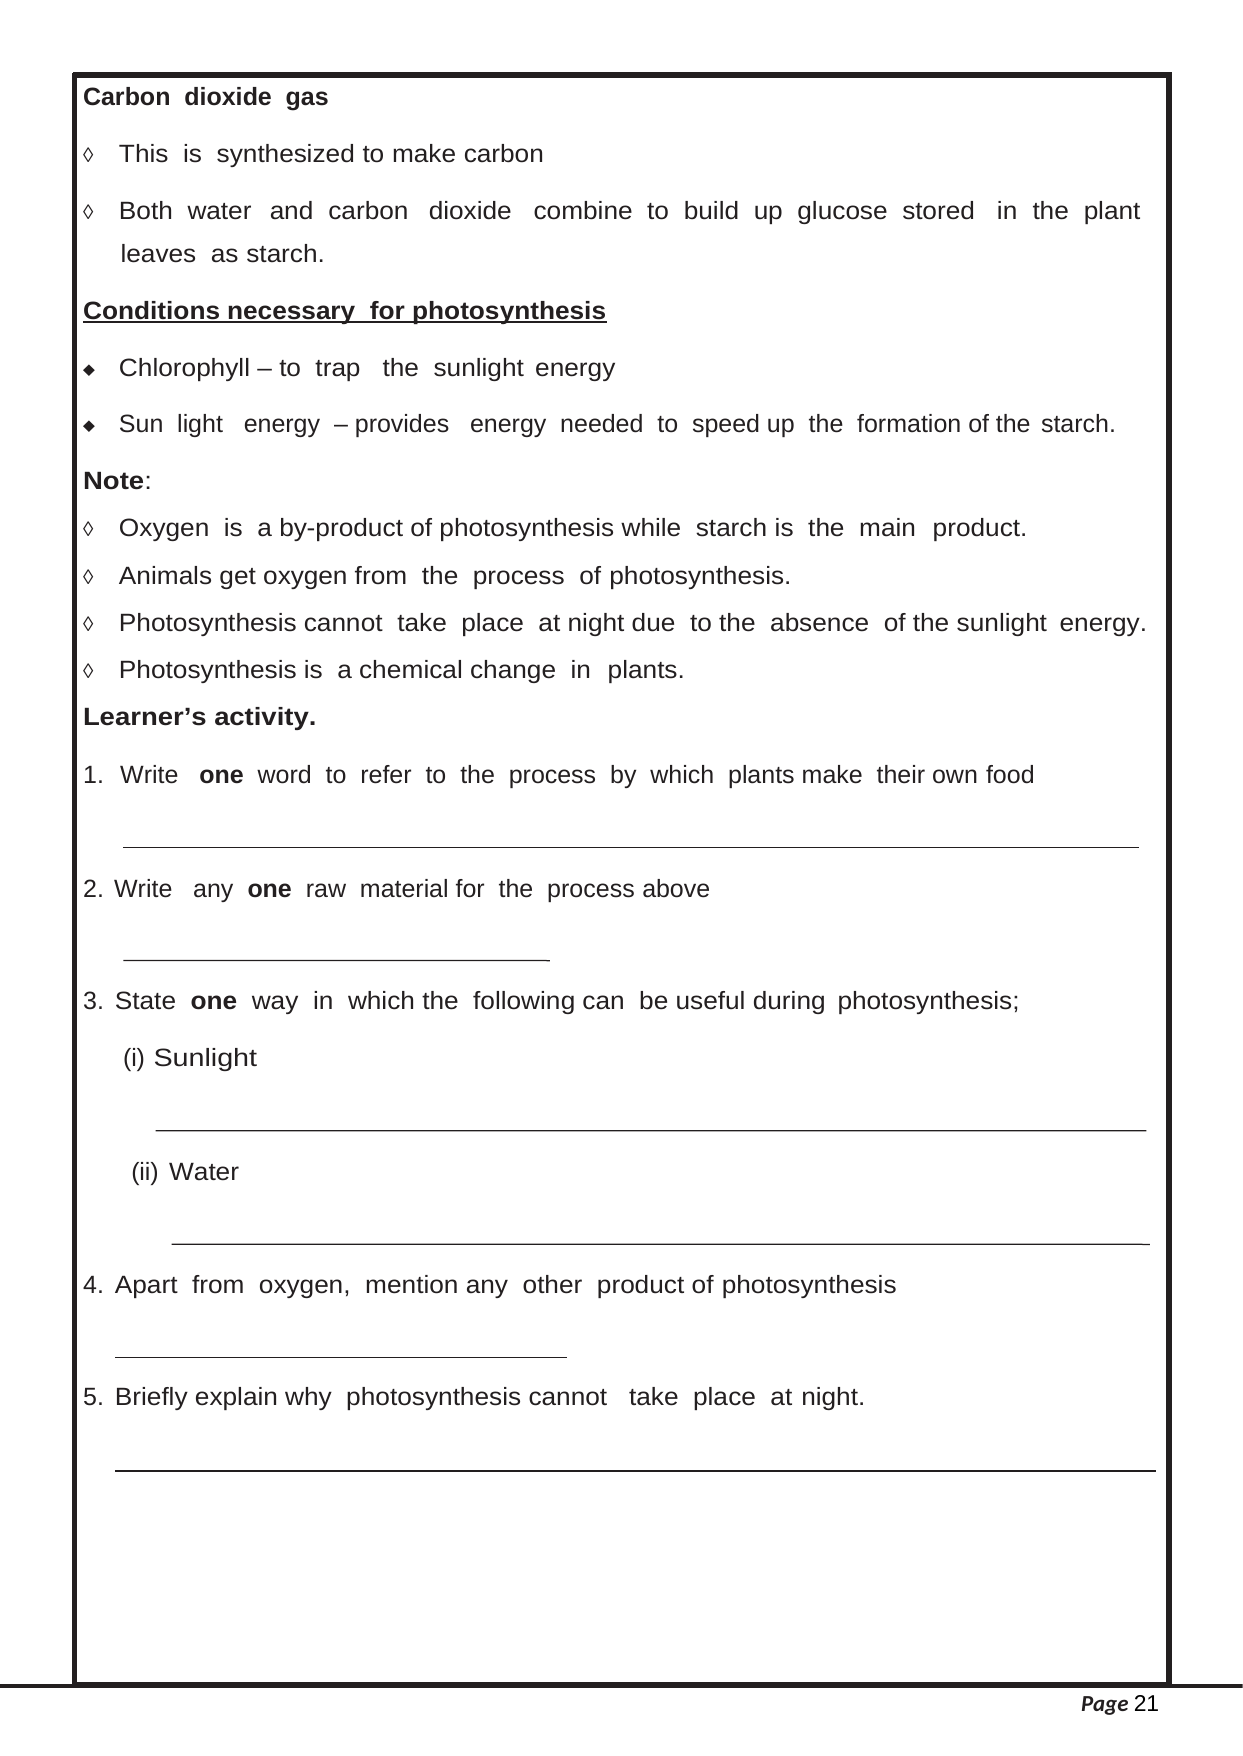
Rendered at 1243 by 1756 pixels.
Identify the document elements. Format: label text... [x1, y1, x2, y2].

subtitle Note: [83, 466, 1243, 495]
list Chlorophyll – to trap the sunlight energy [83, 353, 1243, 382]
list Animals get oxygen from the process of photosynthesis. [83, 561, 1243, 590]
list Apart from oxygen, mention any other product of photosynthesis [83, 1270, 1243, 1299]
list Write any one raw material for the process above [83, 873, 1243, 902]
list Briefly explain why photosynthesis cannot take place at night. [83, 1382, 1243, 1411]
list Sunlight [123, 1043, 1243, 1072]
list State one way in which the following can be useful during photosynthesis; [83, 986, 1243, 1015]
list This is synthesized to make carbon [83, 139, 1243, 168]
list Both water and carbon dioxide combine to build up glucose stored in the plant leaves as starch. [83, 196, 1151, 268]
subtitle Carbon dioxide gas [83, 82, 1243, 110]
list Write one word to refer to the process by which plants make their own food [83, 760, 1243, 789]
list Water [131, 1157, 1243, 1186]
list Photosynthesis cannot take place at night due to the absence of the sunlight energy. [83, 608, 1243, 637]
list Oxygen is a by-product of photosynthesis while starch is the main product. [83, 513, 1243, 542]
list Photosynthesis is a chemical change in plants. [83, 656, 1243, 684]
subtitle Learner’s activity. [83, 701, 1243, 730]
subtitle Conditions necessary for photosynthesis [83, 296, 1243, 324]
list Sun light energy – provides energy needed to speed up the formation of the starch. [83, 409, 1243, 438]
